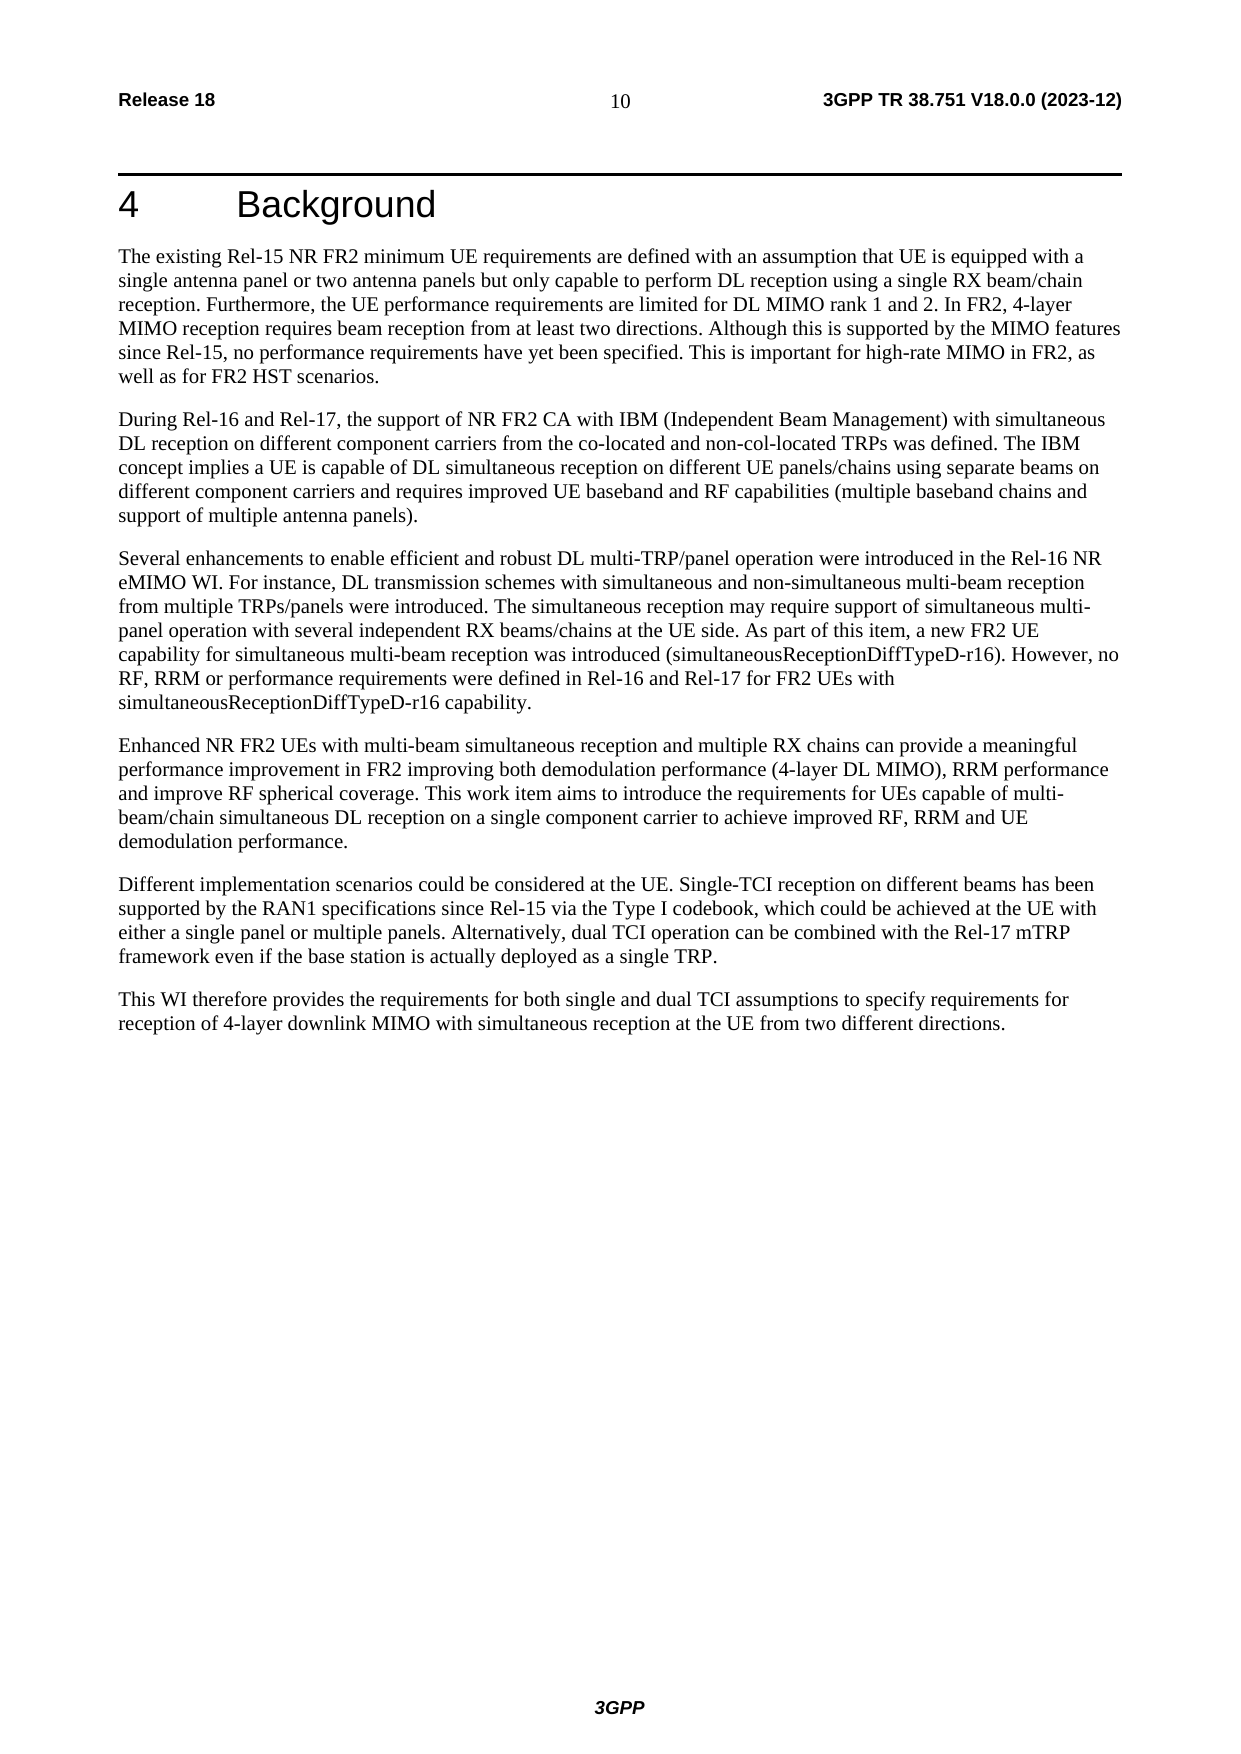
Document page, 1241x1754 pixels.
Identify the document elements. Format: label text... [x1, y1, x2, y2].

text The existing Rel-15 NR FR2 minimum UE requirements are defined with an assumption that UE is equipped with a single antenna panel or two antenna panels but only capable to perform DL reception using a single RX beam/chain reception. Furthermore, the UE performance requirements are limited for DL MIMO rank 1 and 2. In FR2, 4-layer MIMO reception requires beam reception from at least two directions. Although this is supported by the MIMO features since Rel-15, no performance requirements have yet been specified. This is important for high-rate MIMO in FR2, as well as for FR2 HST scenarios. [118, 244, 1122, 388]
text This WI therefore provides the requirements for both single and dual TCI assumptions to specify requirements for reception of 4-layer downlink MIMO with simultaneous reception at the UE from two different directions. [118, 987, 1122, 1035]
text Enhanced NR FR2 UEs with multi-beam simultaneous reception and multiple RX chains can provide a meaningful performance improvement in FR2 improving both demodulation performance (4-layer DL MIMO), RRM performance and improve RF spherical coverage. This work item aims to introduce the requirements for UEs capable of multi-beam/chain simultaneous DL reception on a single component carrier to achieve improved RF, RRM and UE demodulation performance. [118, 733, 1122, 853]
subtitle 4 Background [118, 176, 1122, 225]
text During Rel-16 and Rel-17, the support of NR FR2 CA with IBM (Independent Beam Management) with simultaneous DL reception on different component carriers from the co-located and non-col-located TRPs was defined. The IBM concept implies a UE is capable of DL simultaneous reception on different UE panels/chains using separate beams on different component carriers and requires improved UE baseband and RF capabilities (multiple baseband chains and support of multiple antenna panels). [118, 407, 1122, 527]
text Different implementation scenarios could be considered at the UE. Single-TCI reception on different beams has been supported by the RAN1 specifications since Rel-15 via the Type I codebook, which could be achieved at the UE with either a single panel or multiple panels. Alternatively, dual TCI operation can be combined with the Rel-17 mTRP framework even if the base station is actually deployed as a single TRP. [118, 872, 1122, 968]
text Several enhancements to enable efficient and robust DL multi-TRP/panel operation were introduced in the Rel-16 NR eMIMO WI. For instance, DL transmission schemes with simultaneous and non-simultaneous multi-beam reception from multiple TRPs/panels were introduced. The simultaneous reception may require support of simultaneous multi-panel operation with several independent RX beams/chains at the UE side. As part of this item, a new FR2 UE capability for simultaneous multi-beam reception was introduced (simultaneousReceptionDiffTypeD-r16). However, no RF, RRM or performance requirements were defined in Rel-16 and Rel-17 for FR2 UEs with simultaneousReceptionDiffTypeD-r16 capability. [118, 546, 1122, 714]
